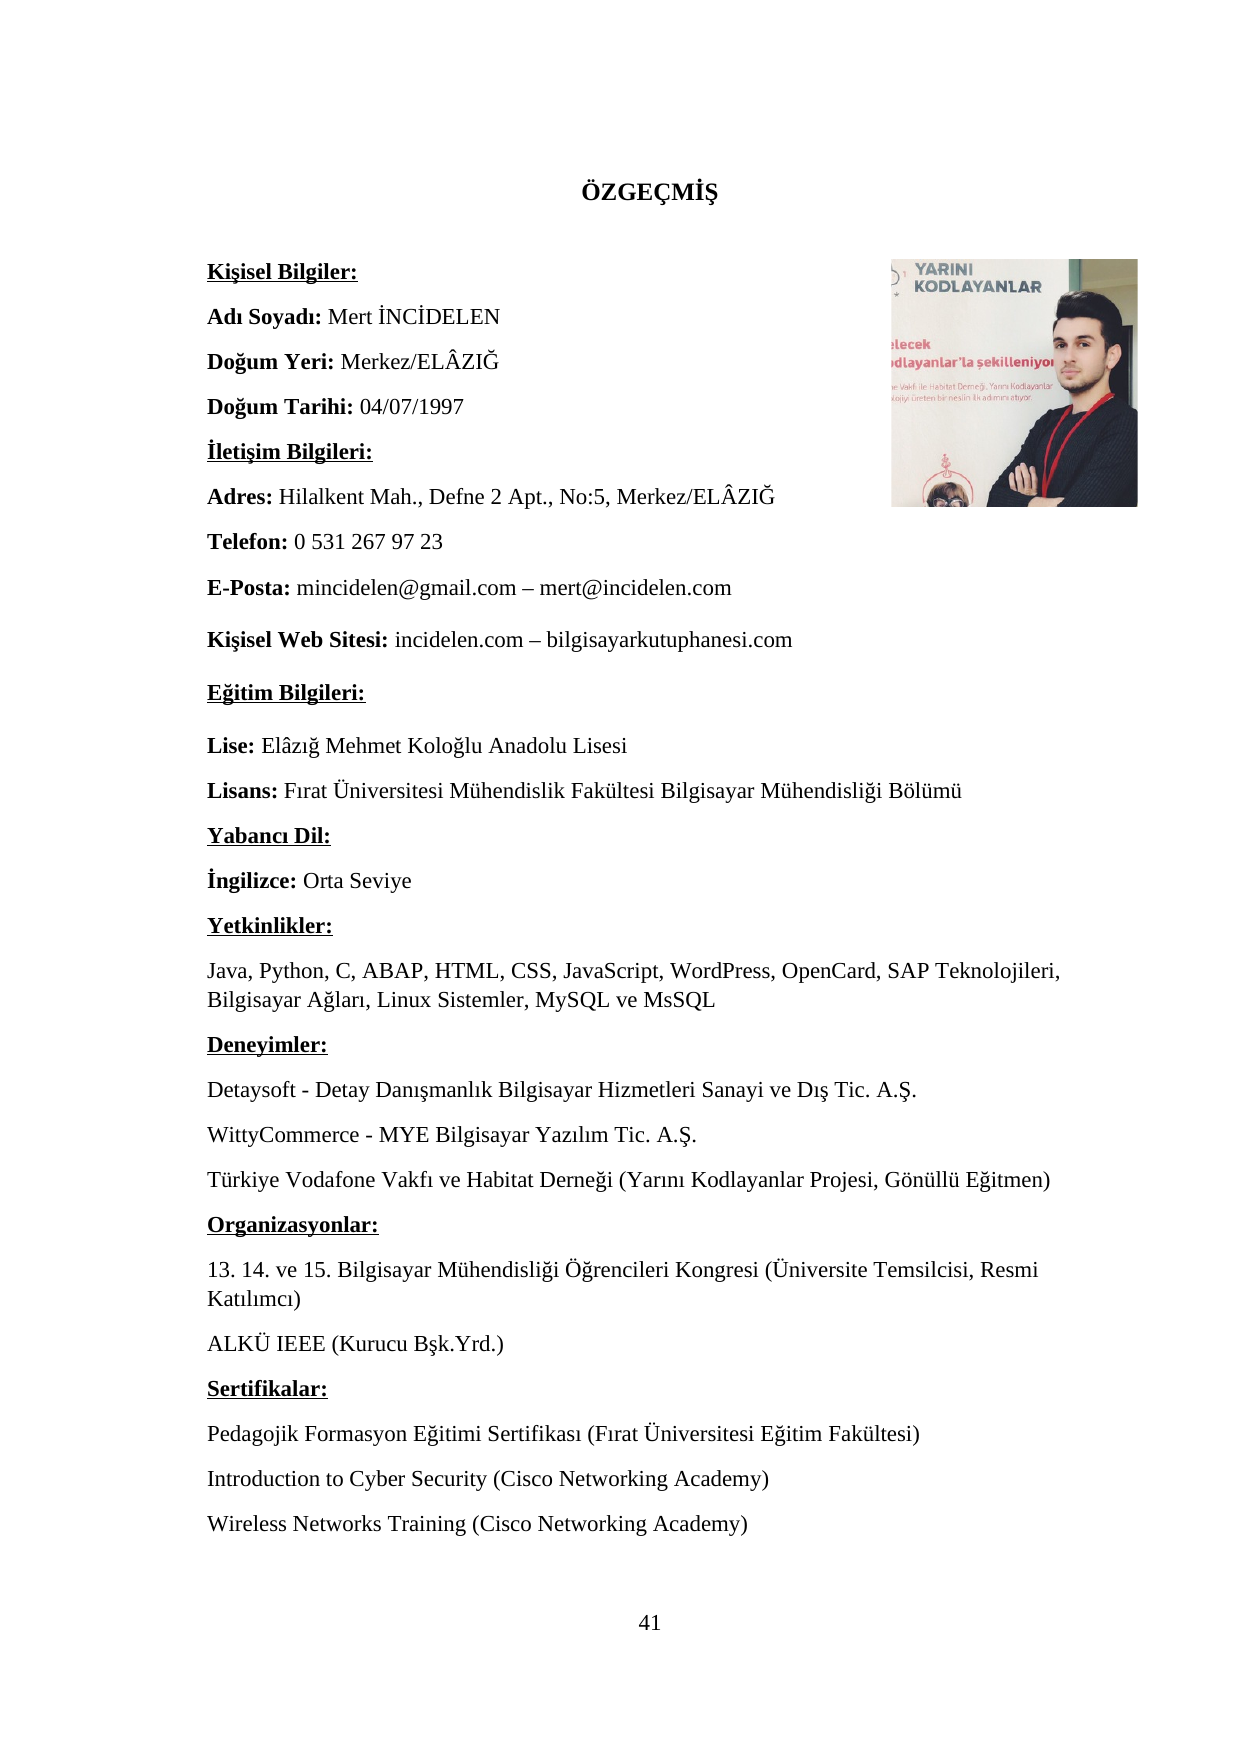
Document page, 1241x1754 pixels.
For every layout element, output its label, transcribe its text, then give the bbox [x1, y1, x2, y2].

text Lise: Elâzığ Mehmet Koloğlu Anadolu Lisesi [207, 732, 1092, 758]
text İletişim Bilgileri: [207, 438, 890, 464]
text Pedagojik Formasyon Eğitimi Sertifikası (Fırat Üniversitesi Eğitim Fakültesi) [207, 1420, 1092, 1446]
text İngilizce: Orta Seviye [207, 867, 1092, 893]
text Introduction to Cyber Security (Cisco Networking Academy) [207, 1465, 1092, 1491]
text Yetkinlikler: [207, 912, 1092, 938]
text Doğum Yeri: Merkez/ELÂZIĞ [207, 348, 890, 374]
text E-Posta: mincidelen@gmail.com – mert@incidelen.com [207, 573, 1092, 600]
picture [890, 259, 1138, 507]
text Türkiye Vodafone Vakfı ve Habitat Derneği (Yarını Kodlayanlar Projesi, Gönüllü Eğitmen) [207, 1166, 1092, 1192]
text Organizasyonlar: [207, 1211, 1092, 1237]
subtitle ÖZGEÇMİŞ [207, 177, 1092, 206]
text WittyCommerce - MYE Bilgisayar Yazılım Tic. A.Ş. [207, 1121, 1092, 1147]
text ALKÜ IEEE (Kurucu Bşk.Yrd.) [207, 1330, 1092, 1356]
text Sertifikalar: [207, 1375, 1092, 1401]
text Adres: Hilalkent Mah., Defne 2 Apt., No:5, Merkez/ELÂZIĞ [207, 483, 1092, 510]
text Lisans: Fırat Üniversitesi Mühendislik Fakültesi Bilgisayar Mühendisliği Bölümü [207, 777, 1092, 803]
text 13. 14. ve 15. Bilgisayar Mühendisliği Öğrencileri Kongresi (Üniversite Temsilcisi, Resmi Katılımcı) [207, 1256, 1092, 1311]
text Wireless Networks Training (Cisco Networking Academy) [207, 1510, 1092, 1537]
text Detaysoft - Detay Danışmanlık Bilgisayar Hizmetleri Sanayi ve Dış Tic. A.Ş. [207, 1076, 1092, 1102]
text Doğum Tarihi: 04/07/1997 [207, 393, 890, 419]
text Telefon: 0 531 267 97 23 [207, 528, 1092, 555]
text Yabancı Dil: [207, 822, 1092, 848]
text Deneyimler: [207, 1031, 1092, 1057]
text Java, Python, C, ABAP, HTML, CSS, JavaScript, WordPress, OpenCard, SAP Teknolojileri, Bilgisayar Ağları, Linux Sistemler, MySQL ve MsSQL [207, 957, 1092, 1012]
text Adı Soyadı: Mert İNCİDELEN [207, 303, 890, 329]
text Kişisel Bilgiler: [207, 258, 1092, 284]
text Kişisel Web Sitesi: incidelen.com – bilgisayarkutuphanesi.com [207, 626, 1092, 653]
text Eğitim Bilgileri: [207, 679, 1092, 705]
